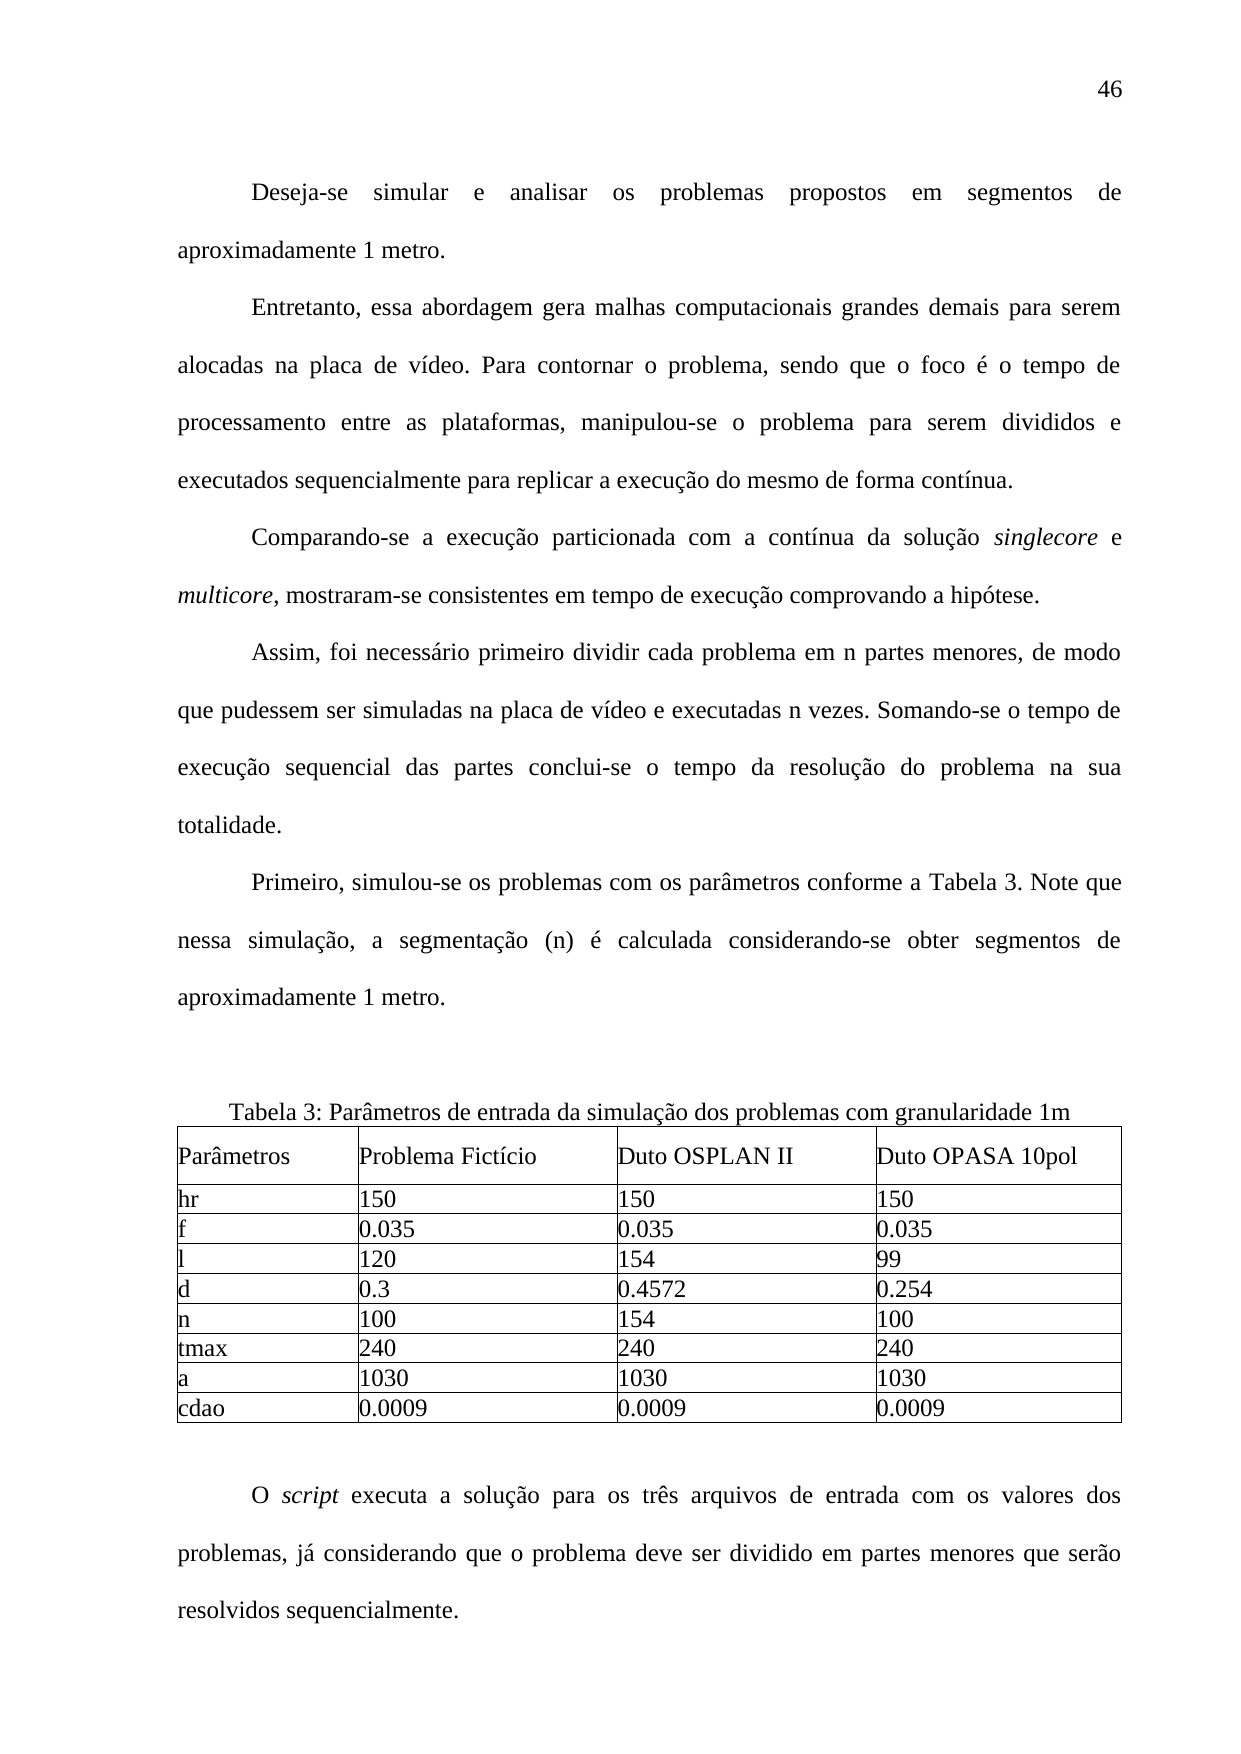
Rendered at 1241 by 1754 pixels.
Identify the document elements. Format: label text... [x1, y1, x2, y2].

table_cell d [178, 1274, 358, 1303]
table_cell 0.3 [359, 1274, 617, 1303]
table_cell 154 [618, 1304, 876, 1332]
table_header Duto OPASA 10pol [877, 1127, 1121, 1183]
table_cell 0.4572 [618, 1274, 876, 1303]
table_cell 0.0009 [877, 1393, 1121, 1422]
table_cell 150 [618, 1185, 876, 1213]
list Entretanto, essa abordagem gera malhas computacionais grandes demais para serem alocadas na placa de vídeo. Para contornar o problema, sendo que o foco é o tempo de processamento entre as plataformas, manipulou-se o problema para serem divididos e executados sequencialmente para replicar a execução do mesmo de forma contínua. [177, 292, 1122, 493]
table_cell 100 [359, 1304, 617, 1332]
table_cell 240 [359, 1334, 617, 1362]
table_cell hr [178, 1185, 358, 1213]
list Deseja-se simular e analisar os problemas propostos em segmentos de aproximadamente 1 metro. [177, 177, 1122, 263]
table_header Parâmetros [178, 1127, 358, 1183]
list Comparando-se a execução particionada com a contínua da solução singlecore e multicore, mostraram-se consistentes em tempo de execução comprovando a hipótese. [177, 522, 1122, 608]
table_cell 0.035 [877, 1214, 1121, 1243]
table_cell 99 [877, 1244, 1121, 1273]
text Tabela 3: Parâmetros de entrada da simulação dos problemas com granularidade 1m [177, 1097, 1122, 1126]
table_cell 100 [877, 1304, 1121, 1332]
table_cell 0.0009 [359, 1393, 617, 1422]
table_cell 0.254 [877, 1274, 1121, 1303]
table_cell f [178, 1214, 358, 1243]
table_cell 240 [618, 1334, 876, 1362]
table_cell 0.0009 [618, 1393, 876, 1422]
table_cell 150 [359, 1185, 617, 1213]
table_cell a [178, 1363, 358, 1392]
table_cell 0.035 [359, 1214, 617, 1243]
table_cell 154 [618, 1244, 876, 1273]
table_cell 0.035 [618, 1214, 876, 1243]
table_cell 1030 [877, 1363, 1121, 1392]
table_cell 120 [359, 1244, 617, 1273]
table_header Duto OSPLAN II [618, 1127, 876, 1183]
table_cell n [178, 1304, 358, 1332]
list Primeiro, simulou-se os problemas com os parâmetros conforme a Tabela 3. Note que nessa simulação, a segmentação (n) é calculada considerando-se obter segmentos de aproximadamente 1 metro. [177, 867, 1122, 1011]
list Assim, foi necessário primeiro dividir cada problema em n partes menores, de modo que pudessem ser simuladas na placa de vídeo e executadas n vezes. Somando-se o tempo de execução sequencial das partes conclui-se o tempo da resolução do problema na sua totalidade. [177, 637, 1122, 838]
table_cell 1030 [618, 1363, 876, 1392]
table_header Problema Fictício [359, 1127, 617, 1183]
table_cell 150 [877, 1185, 1121, 1213]
list O script executa a solução para os três arquivos de entrada com os valores dos problemas, já considerando que o problema deve ser dividido em partes menores que serão resolvidos sequencialmente. [177, 1480, 1122, 1624]
table_cell tmax [178, 1334, 358, 1362]
table_cell 1030 [359, 1363, 617, 1392]
table_cell l [178, 1244, 358, 1273]
table_cell cdao [178, 1393, 358, 1422]
table_cell 240 [877, 1334, 1121, 1362]
